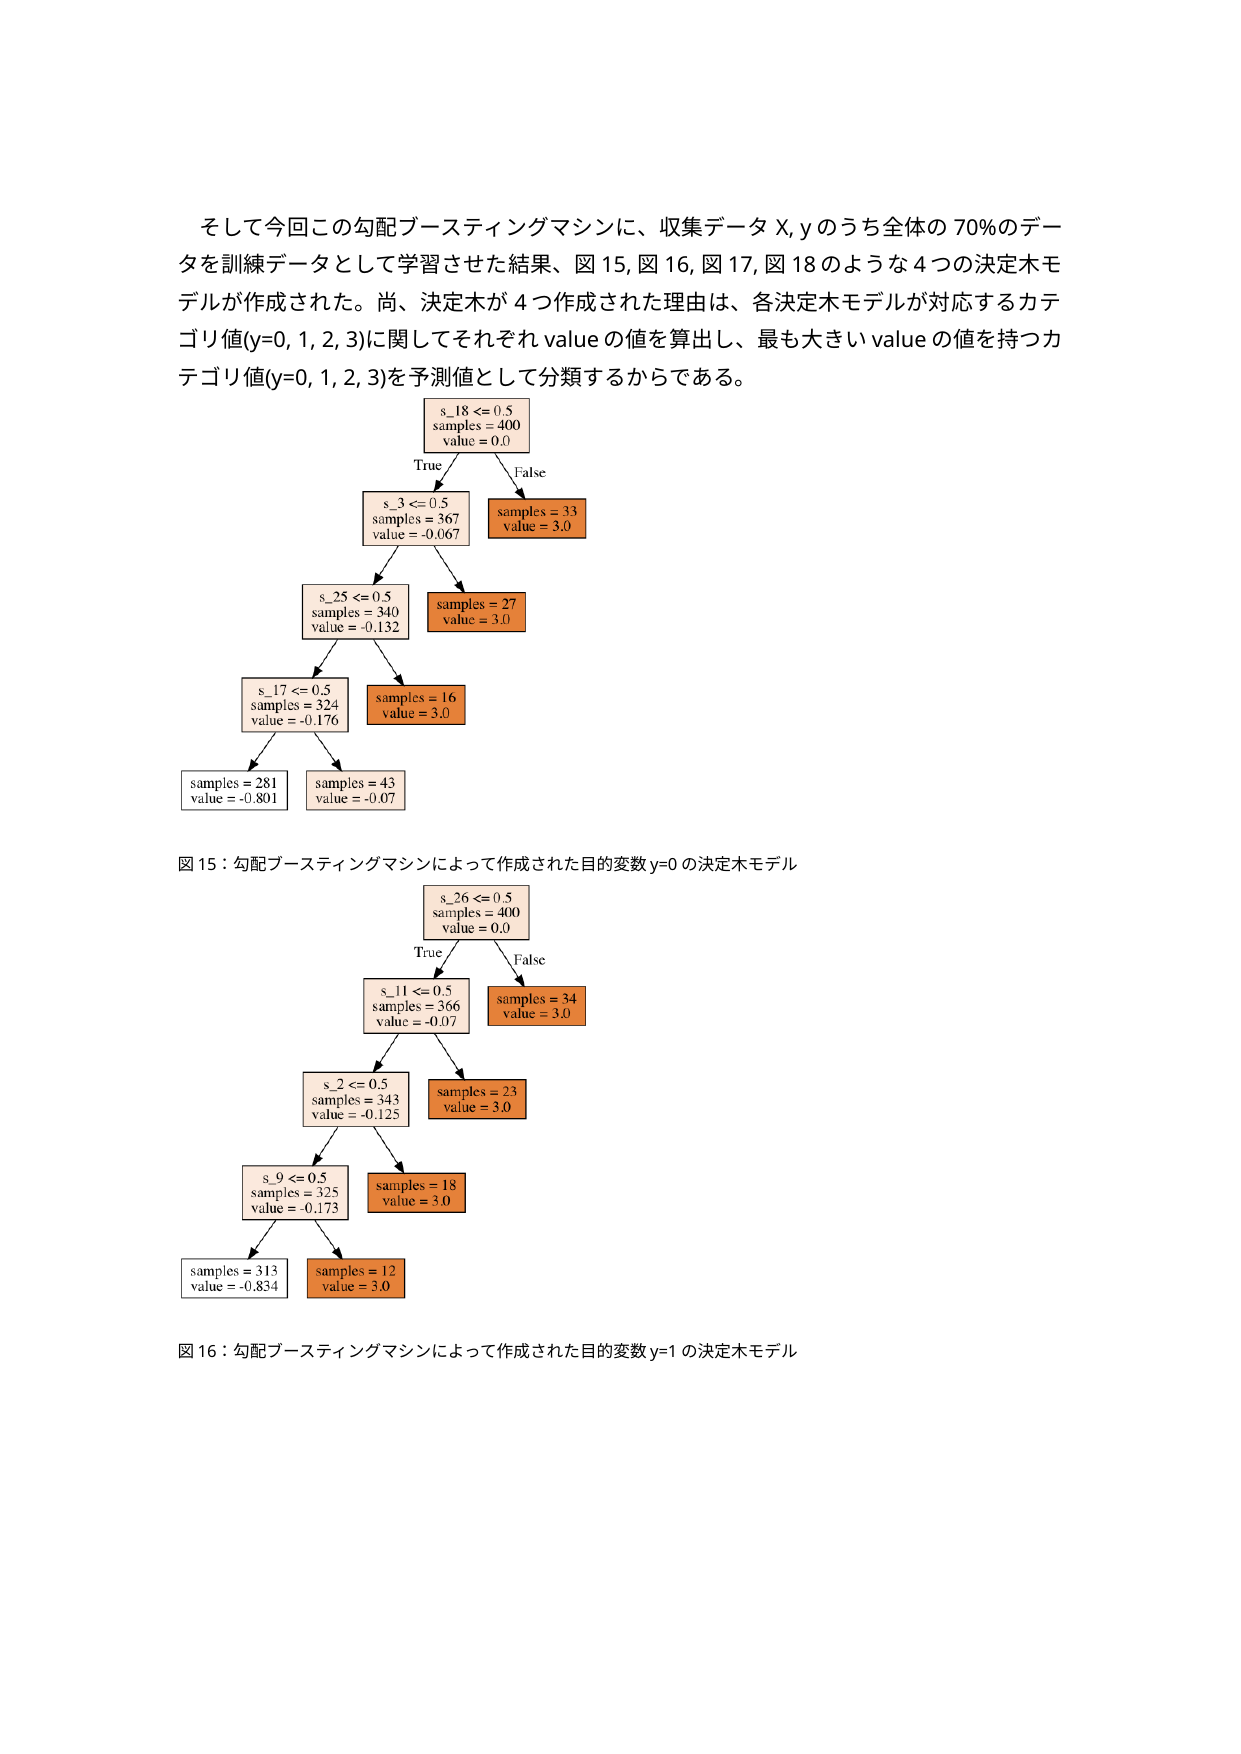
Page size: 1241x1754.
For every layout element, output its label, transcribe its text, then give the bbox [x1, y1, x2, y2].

picture [177, 394, 590, 814]
text そして今回この勾配ブースティングマシンに、収集データX, yのうち全体の70%のデータを訓練データとして学習させた結果、図15, 図16, 図17, 図18のような4つの決定木モデルが作成された。尚、決定木が4つ作成された理由は、各決定木モデルが対応するカテゴリ値(y=0, 1, 2, 3)に関してそれぞれvalueの値を算出し、最も大きいvalueの値を持つカテゴリ値(y=0, 1, 2, 3)を予測値として分類するからである。 [177, 207, 1063, 394]
picture [177, 881, 590, 1302]
text 図15：勾配ブースティングマシンによって作成された目的変数y=0の決定木モデル [177, 844, 1063, 882]
text 図16：勾配ブースティングマシンによって作成された目的変数y=1の決定木モデル [177, 1332, 1063, 1369]
